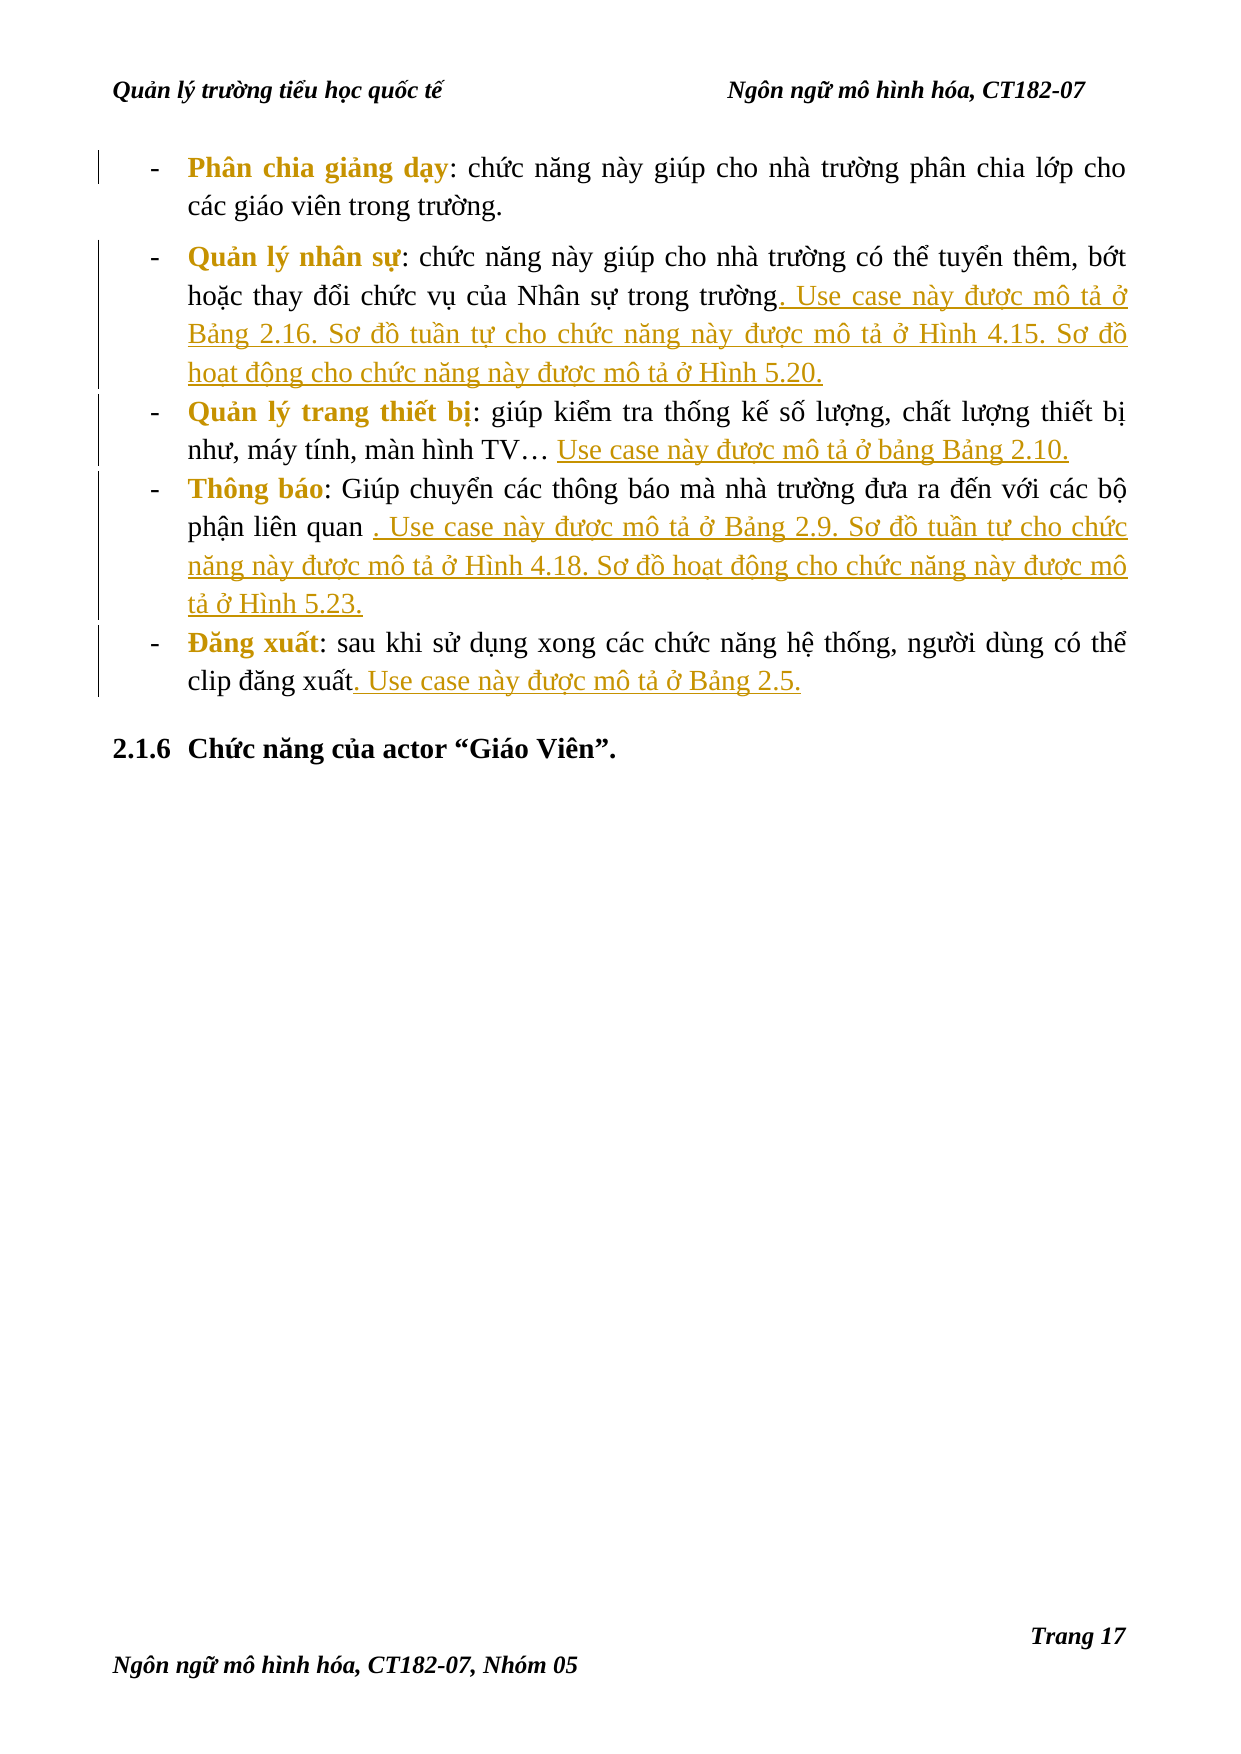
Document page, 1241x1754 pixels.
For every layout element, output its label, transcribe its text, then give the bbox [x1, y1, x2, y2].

list Quản lý nhân sự: chức năng này giúp cho nhà trường có thể tuyển thêm, bớt hoặc thay đổi chức vụ của Nhân sự trong trường [150, 239, 1128, 389]
list Thông báo: Giúp chuyển các thông báo mà nhà trường đưa ra đến với các bộ phận liên quan [150, 471, 1128, 620]
list Đăng xuất: sau khi sử dụng xong các chức năng hệ thống, người dùng có thể clip đăng xuất [150, 625, 1128, 697]
list Phân chia giảng dạy: chức năng này giúp cho nhà trường phân chia lớp cho các giáo viên trong trường. [150, 150, 1128, 222]
subtitle Chức năng của actor “Giáo Viên”. [112, 731, 1128, 765]
list Quản lý trang thiết bị: giúp kiểm tra thống kế số lượng, chất lượng thiết bị như, máy tính, màn hình TV… [150, 394, 1128, 466]
